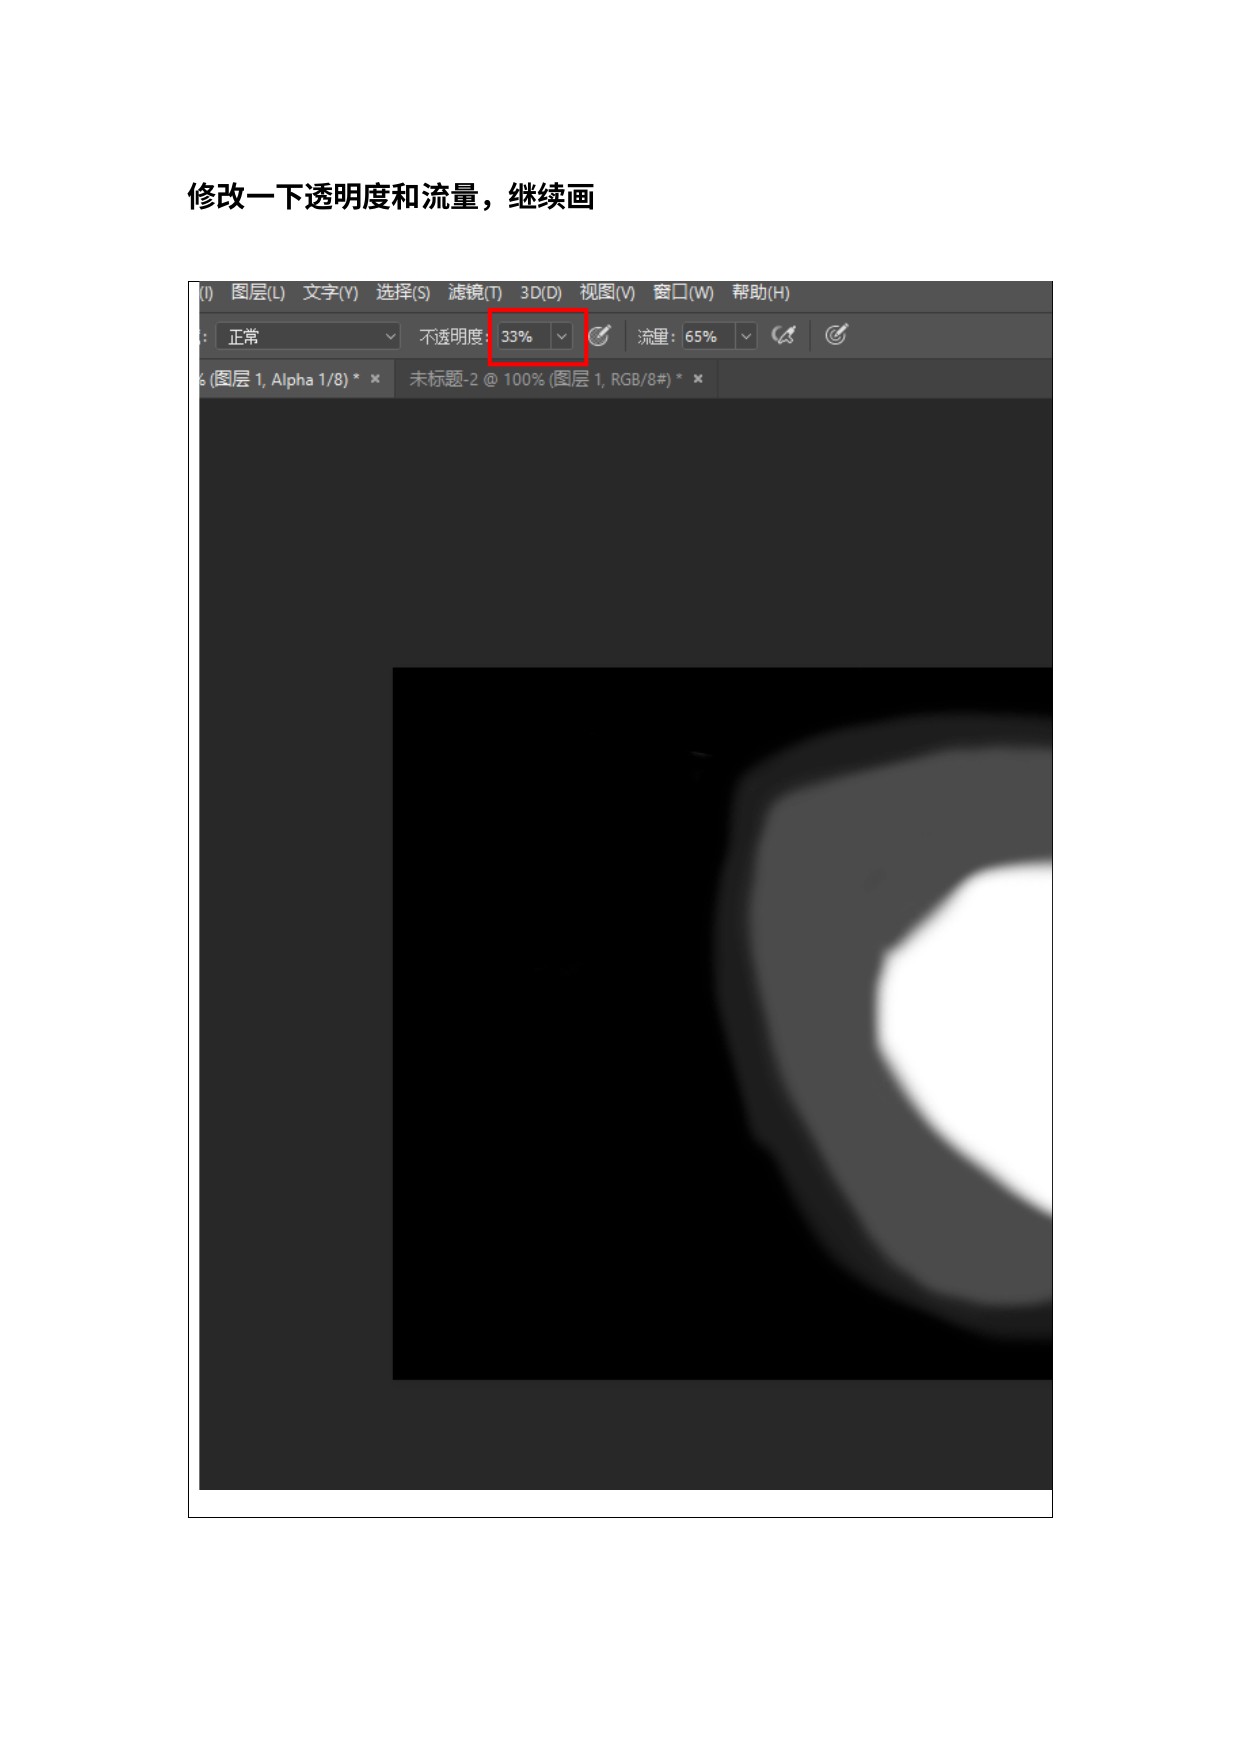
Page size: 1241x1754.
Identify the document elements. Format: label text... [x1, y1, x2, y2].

picture [199, 281, 1053, 1490]
table_header [189, 282, 1052, 1517]
subtitle 修改一下透明度和流量，继续画 [187, 162, 1053, 227]
